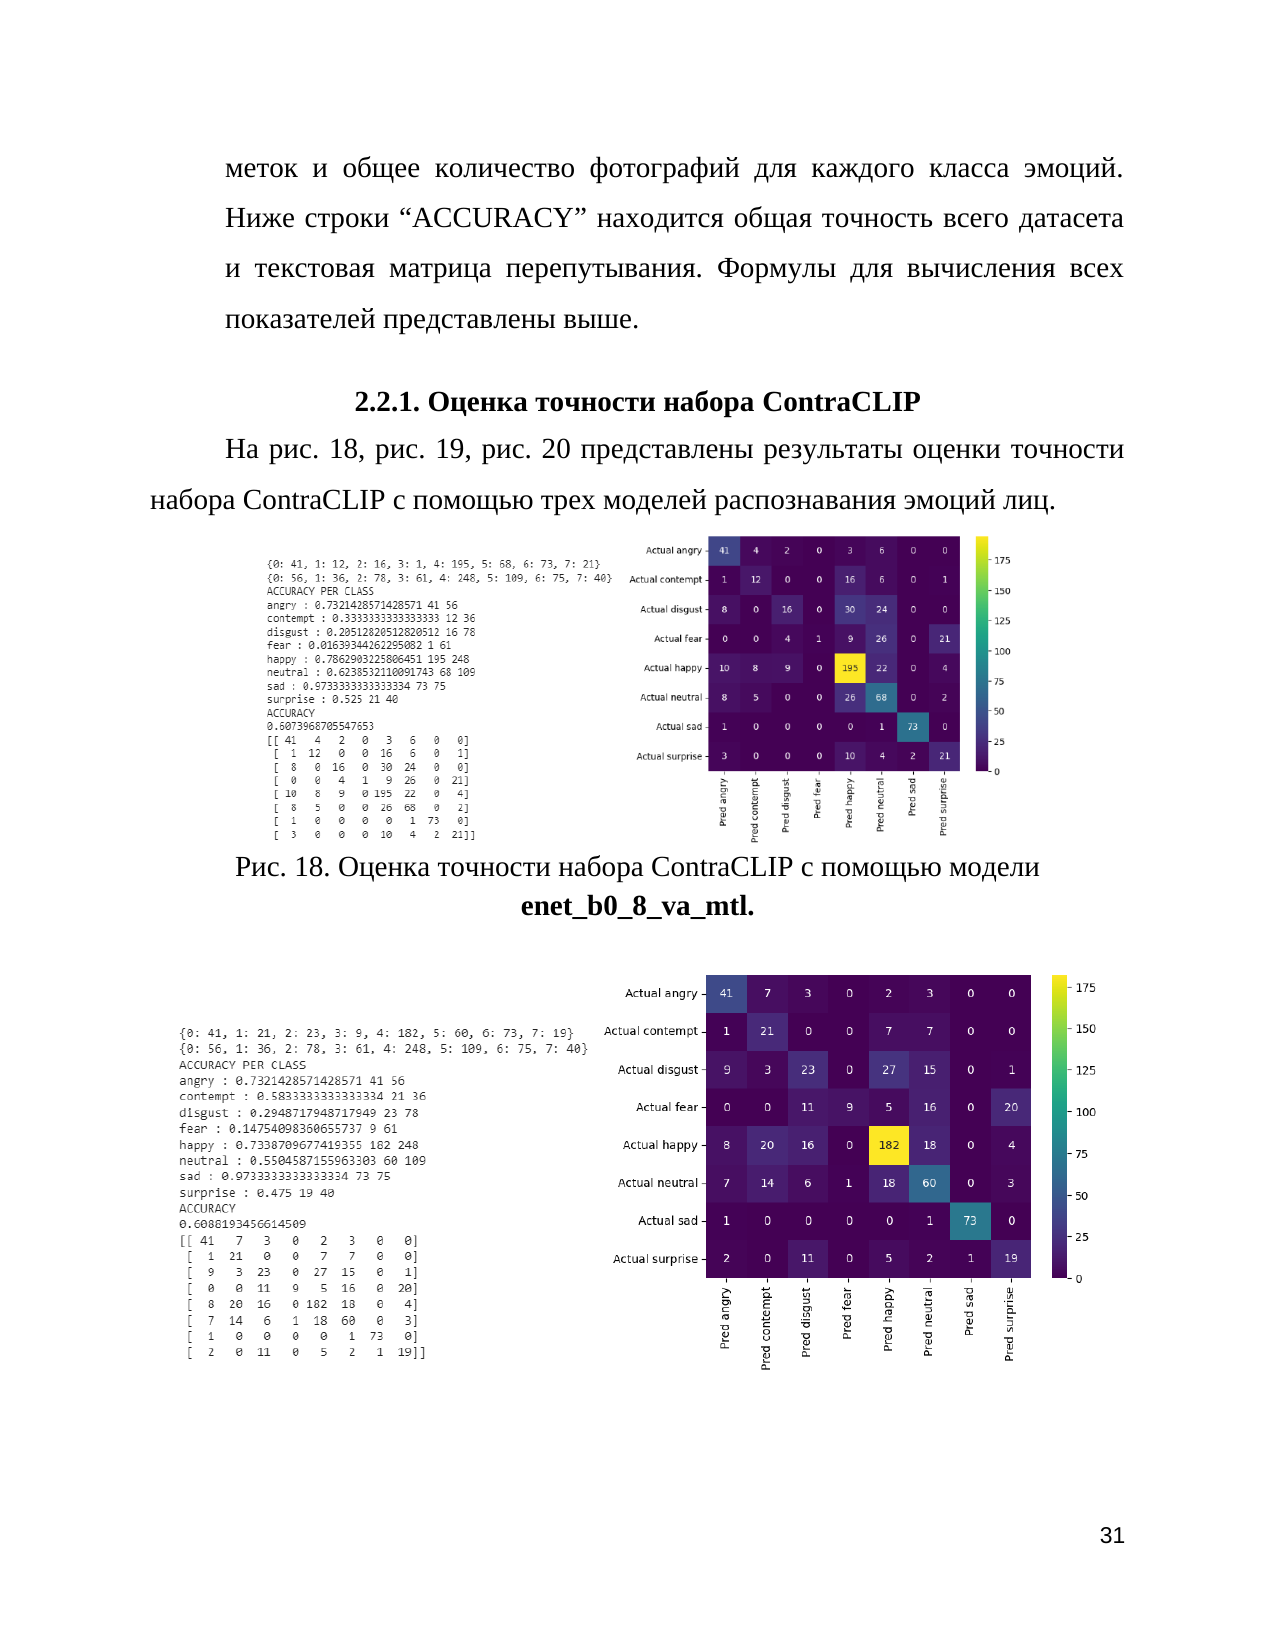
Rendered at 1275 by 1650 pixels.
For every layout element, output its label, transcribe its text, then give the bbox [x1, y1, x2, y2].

picture [167, 965, 1108, 1371]
text На рис. 18, рис. 19, рис. 20 представлены результаты оценки точности набора ContraCLIP с помощью трех моделей распознавания эмоций лиц. [150, 431, 1125, 515]
picture [255, 532, 1020, 846]
text Рис. 18. Оценка точности набора ContraCLIP с помощью модели enet_b0_8_va_mtl. [150, 849, 1125, 922]
subtitle 2.2.1. Оценка точности набора ContraCLIP [150, 384, 1125, 418]
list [187, 150, 1125, 334]
